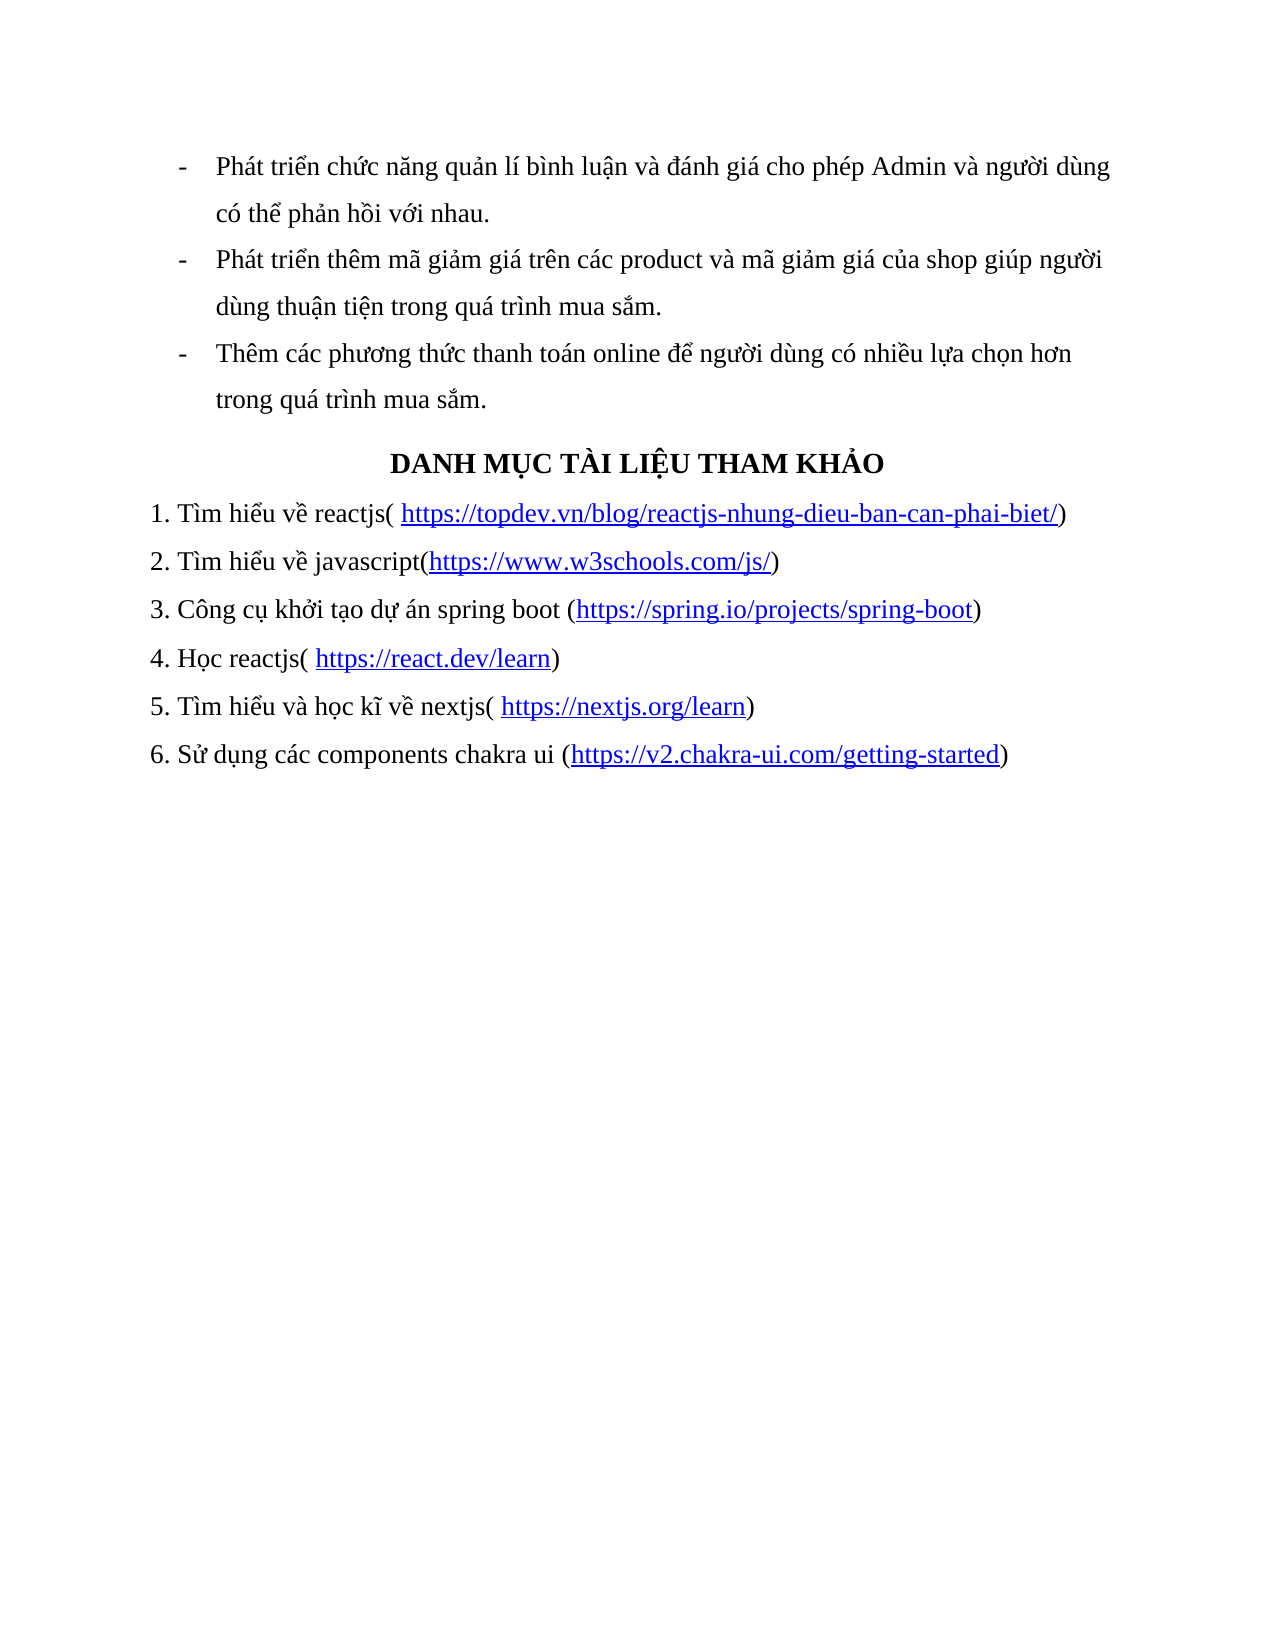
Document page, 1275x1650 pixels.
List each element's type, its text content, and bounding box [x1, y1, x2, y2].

text 6. Sử dụng các components chakra ui (https://v2.chakra-ui.com/getting-started) [150, 738, 1125, 769]
list Phát triển chức năng quản lí bình luận và đánh giá cho phép Admin và người dùng có thể phản hồi với nhau. [178, 150, 1125, 228]
list Phát triển thêm mã giảm giá trên các product và mã giảm giá của shop giúp người dùng thuận tiện trong quá trình mua sắm. [178, 243, 1125, 321]
text 2. Tìm hiểu về javascript(https://www.w3schools.com/js/) [150, 545, 1125, 576]
subtitle DANH MỤC TÀI LIỆU THAM KHẢO [150, 447, 1125, 480]
list Thêm các phương thức thanh toán online để người dùng có nhiều lựa chọn hơn trong quá trình mua sắm. [178, 337, 1125, 414]
text 4. Học reactjs( https://react.dev/learn) [150, 642, 1125, 673]
text 3. Công cụ khởi tạo dự án spring boot (https://spring.io/projects/spring-boot) [150, 593, 1125, 624]
text 5. Tìm hiểu và học kĩ về nextjs( https://nextjs.org/learn) [150, 690, 1125, 721]
text 1. Tìm hiểu về reactjs( https://topdev.vn/blog/reactjs-nhung-dieu-ban-can-phai-biet/) [150, 497, 1125, 528]
